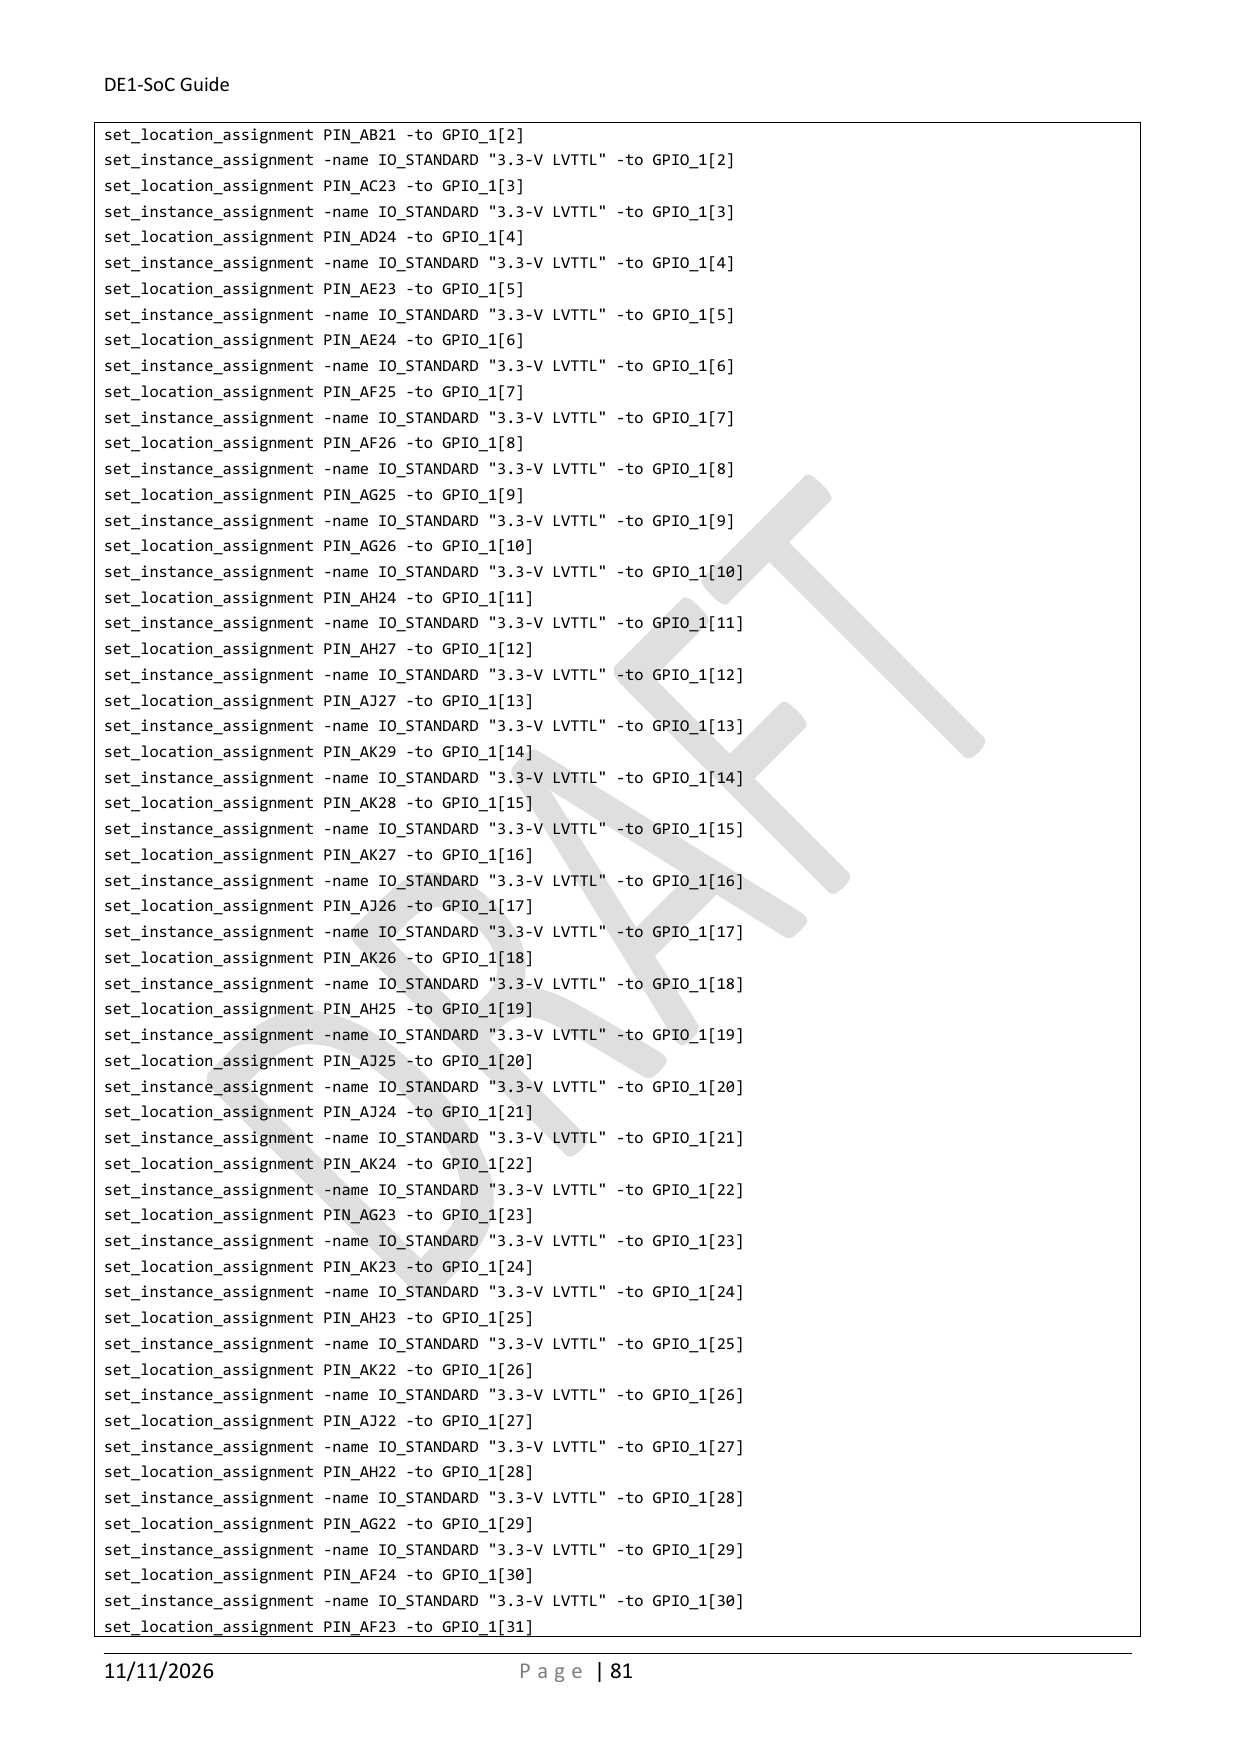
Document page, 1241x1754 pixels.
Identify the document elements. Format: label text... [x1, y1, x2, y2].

text set_instance_assignment -name IO_STANDARD "3.3-V LVTTL" -to GPIO_1[16] [95, 868, 1140, 890]
text set_location_assignment PIN_AD24 -to GPIO_1[4] [95, 224, 1140, 247]
text set_instance_assignment -name IO_STANDARD "3.3-V LVTTL" -to GPIO_1[20] [95, 1074, 1140, 1096]
text set_instance_assignment -name IO_STANDARD "3.3-V LVTTL" -to GPIO_1[11] [95, 611, 1140, 633]
text set_instance_assignment -name IO_STANDARD "3.3-V LVTTL" -to GPIO_1[2] [95, 147, 1140, 170]
text set_location_assignment PIN_AG25 -to GPIO_1[9] [95, 482, 1140, 504]
text set_location_assignment PIN_AK26 -to GPIO_1[18] [95, 945, 1140, 968]
text set_instance_assignment -name IO_STANDARD "3.3-V LVTTL" -to GPIO_1[15] [95, 816, 1140, 839]
text set_instance_assignment -name IO_STANDARD "3.3-V LVTTL" -to GPIO_1[9] [95, 508, 1140, 530]
text set_location_assignment PIN_AH24 -to GPIO_1[11] [95, 585, 1140, 607]
text set_instance_assignment -name IO_STANDARD "3.3-V LVTTL" -to GPIO_1[23] [95, 1228, 1140, 1251]
text set_instance_assignment -name IO_STANDARD "3.3-V LVTTL" -to GPIO_1[27] [95, 1434, 1140, 1456]
text set_instance_assignment -name IO_STANDARD "3.3-V LVTTL" -to GPIO_1[3] [95, 199, 1140, 221]
text set_location_assignment PIN_AH27 -to GPIO_1[12] [95, 636, 1140, 659]
text set_instance_assignment -name IO_STANDARD "3.3-V LVTTL" -to GPIO_1[30] [95, 1588, 1140, 1611]
text set_location_assignment PIN_AK28 -to GPIO_1[15] [95, 791, 1140, 813]
text set_location_assignment PIN_AF26 -to GPIO_1[8] [95, 430, 1140, 453]
text set_location_assignment PIN_AK23 -to GPIO_1[24] [95, 1254, 1140, 1276]
text set_location_assignment PIN_AG26 -to GPIO_1[10] [95, 533, 1140, 556]
text set_instance_assignment -name IO_STANDARD "3.3-V LVTTL" -to GPIO_1[21] [95, 1125, 1140, 1148]
text set_location_assignment PIN_AC23 -to GPIO_1[3] [95, 173, 1140, 196]
text set_location_assignment PIN_AF24 -to GPIO_1[30] [95, 1562, 1140, 1585]
text set_location_assignment PIN_AJ22 -to GPIO_1[27] [95, 1408, 1140, 1431]
text set_instance_assignment -name IO_STANDARD "3.3-V LVTTL" -to GPIO_1[4] [95, 250, 1140, 273]
text set_location_assignment PIN_AK29 -to GPIO_1[14] [95, 739, 1140, 762]
text set_instance_assignment -name IO_STANDARD "3.3-V LVTTL" -to GPIO_1[22] [95, 1177, 1140, 1199]
text set_instance_assignment -name IO_STANDARD "3.3-V LVTTL" -to GPIO_1[26] [95, 1382, 1140, 1405]
text set_location_assignment PIN_AJ25 -to GPIO_1[20] [95, 1048, 1140, 1071]
text set_instance_assignment -name IO_STANDARD "3.3-V LVTTL" -to GPIO_1[25] [95, 1331, 1140, 1353]
text set_location_assignment PIN_AG22 -to GPIO_1[29] [95, 1511, 1140, 1534]
text set_instance_assignment -name IO_STANDARD "3.3-V LVTTL" -to GPIO_1[12] [95, 662, 1140, 684]
text set_location_assignment PIN_AJ26 -to GPIO_1[17] [95, 893, 1140, 916]
text set_location_assignment PIN_AJ27 -to GPIO_1[13] [95, 688, 1140, 710]
text set_location_assignment PIN_AE24 -to GPIO_1[6] [95, 327, 1140, 350]
text set_location_assignment PIN_AH25 -to GPIO_1[19] [95, 996, 1140, 1019]
text set_location_assignment PIN_AB21 -to GPIO_1[2] [95, 123, 1140, 144]
text set_instance_assignment -name IO_STANDARD "3.3-V LVTTL" -to GPIO_1[5] [95, 302, 1140, 324]
text set_instance_assignment -name IO_STANDARD "3.3-V LVTTL" -to GPIO_1[28] [95, 1485, 1140, 1508]
text set_location_assignment PIN_AK24 -to GPIO_1[22] [95, 1151, 1140, 1173]
text set_instance_assignment -name IO_STANDARD "3.3-V LVTTL" -to GPIO_1[7] [95, 405, 1140, 427]
text set_instance_assignment -name IO_STANDARD "3.3-V LVTTL" -to GPIO_1[29] [95, 1537, 1140, 1559]
text set_location_assignment PIN_AG23 -to GPIO_1[23] [95, 1202, 1140, 1225]
text set_instance_assignment -name IO_STANDARD "3.3-V LVTTL" -to GPIO_1[14] [95, 765, 1140, 787]
text set_instance_assignment -name IO_STANDARD "3.3-V LVTTL" -to GPIO_1[10] [95, 559, 1140, 582]
text set_location_assignment PIN_AF25 -to GPIO_1[7] [95, 379, 1140, 402]
text set_location_assignment PIN_AK27 -to GPIO_1[16] [95, 842, 1140, 865]
text set_instance_assignment -name IO_STANDARD "3.3-V LVTTL" -to GPIO_1[13] [95, 713, 1140, 736]
text set_location_assignment PIN_AH23 -to GPIO_1[25] [95, 1305, 1140, 1328]
text set_location_assignment PIN_AK22 -to GPIO_1[26] [95, 1357, 1140, 1379]
text set_instance_assignment -name IO_STANDARD "3.3-V LVTTL" -to GPIO_1[24] [95, 1279, 1140, 1302]
text set_instance_assignment -name IO_STANDARD "3.3-V LVTTL" -to GPIO_1[17] [95, 919, 1140, 942]
text set_instance_assignment -name IO_STANDARD "3.3-V LVTTL" -to GPIO_1[18] [95, 971, 1140, 993]
text set_instance_assignment -name IO_STANDARD "3.3-V LVTTL" -to GPIO_1[19] [95, 1022, 1140, 1045]
text set_location_assignment PIN_AH22 -to GPIO_1[28] [95, 1459, 1140, 1482]
text set_instance_assignment -name IO_STANDARD "3.3-V LVTTL" -to GPIO_1[8] [95, 456, 1140, 479]
text set_location_assignment PIN_AJ24 -to GPIO_1[21] [95, 1099, 1140, 1122]
text set_location_assignment PIN_AF23 -to GPIO_1[31] [95, 1614, 1140, 1636]
text set_location_assignment PIN_AE23 -to GPIO_1[5] [95, 276, 1140, 299]
text set_instance_assignment -name IO_STANDARD "3.3-V LVTTL" -to GPIO_1[6] [95, 353, 1140, 376]
